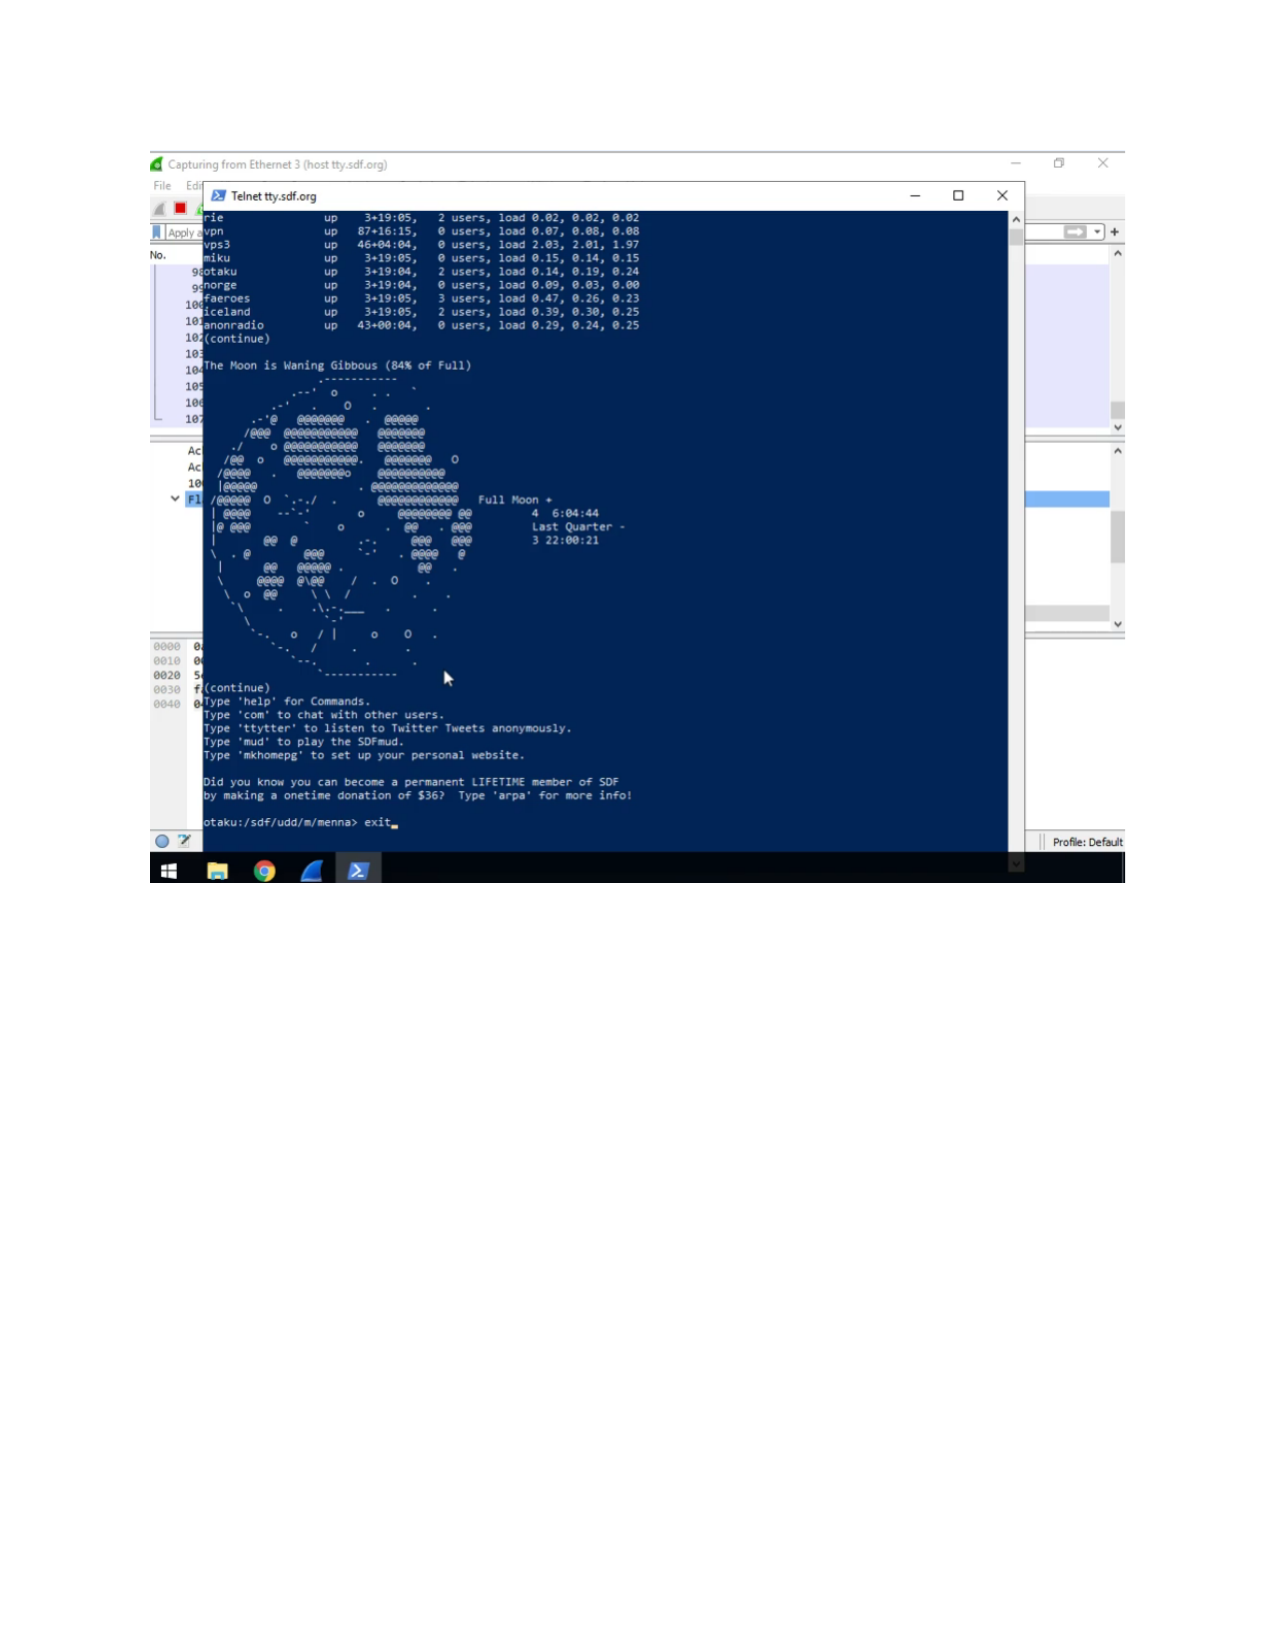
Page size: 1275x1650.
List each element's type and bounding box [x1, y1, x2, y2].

picture [150, 150, 1125, 883]
